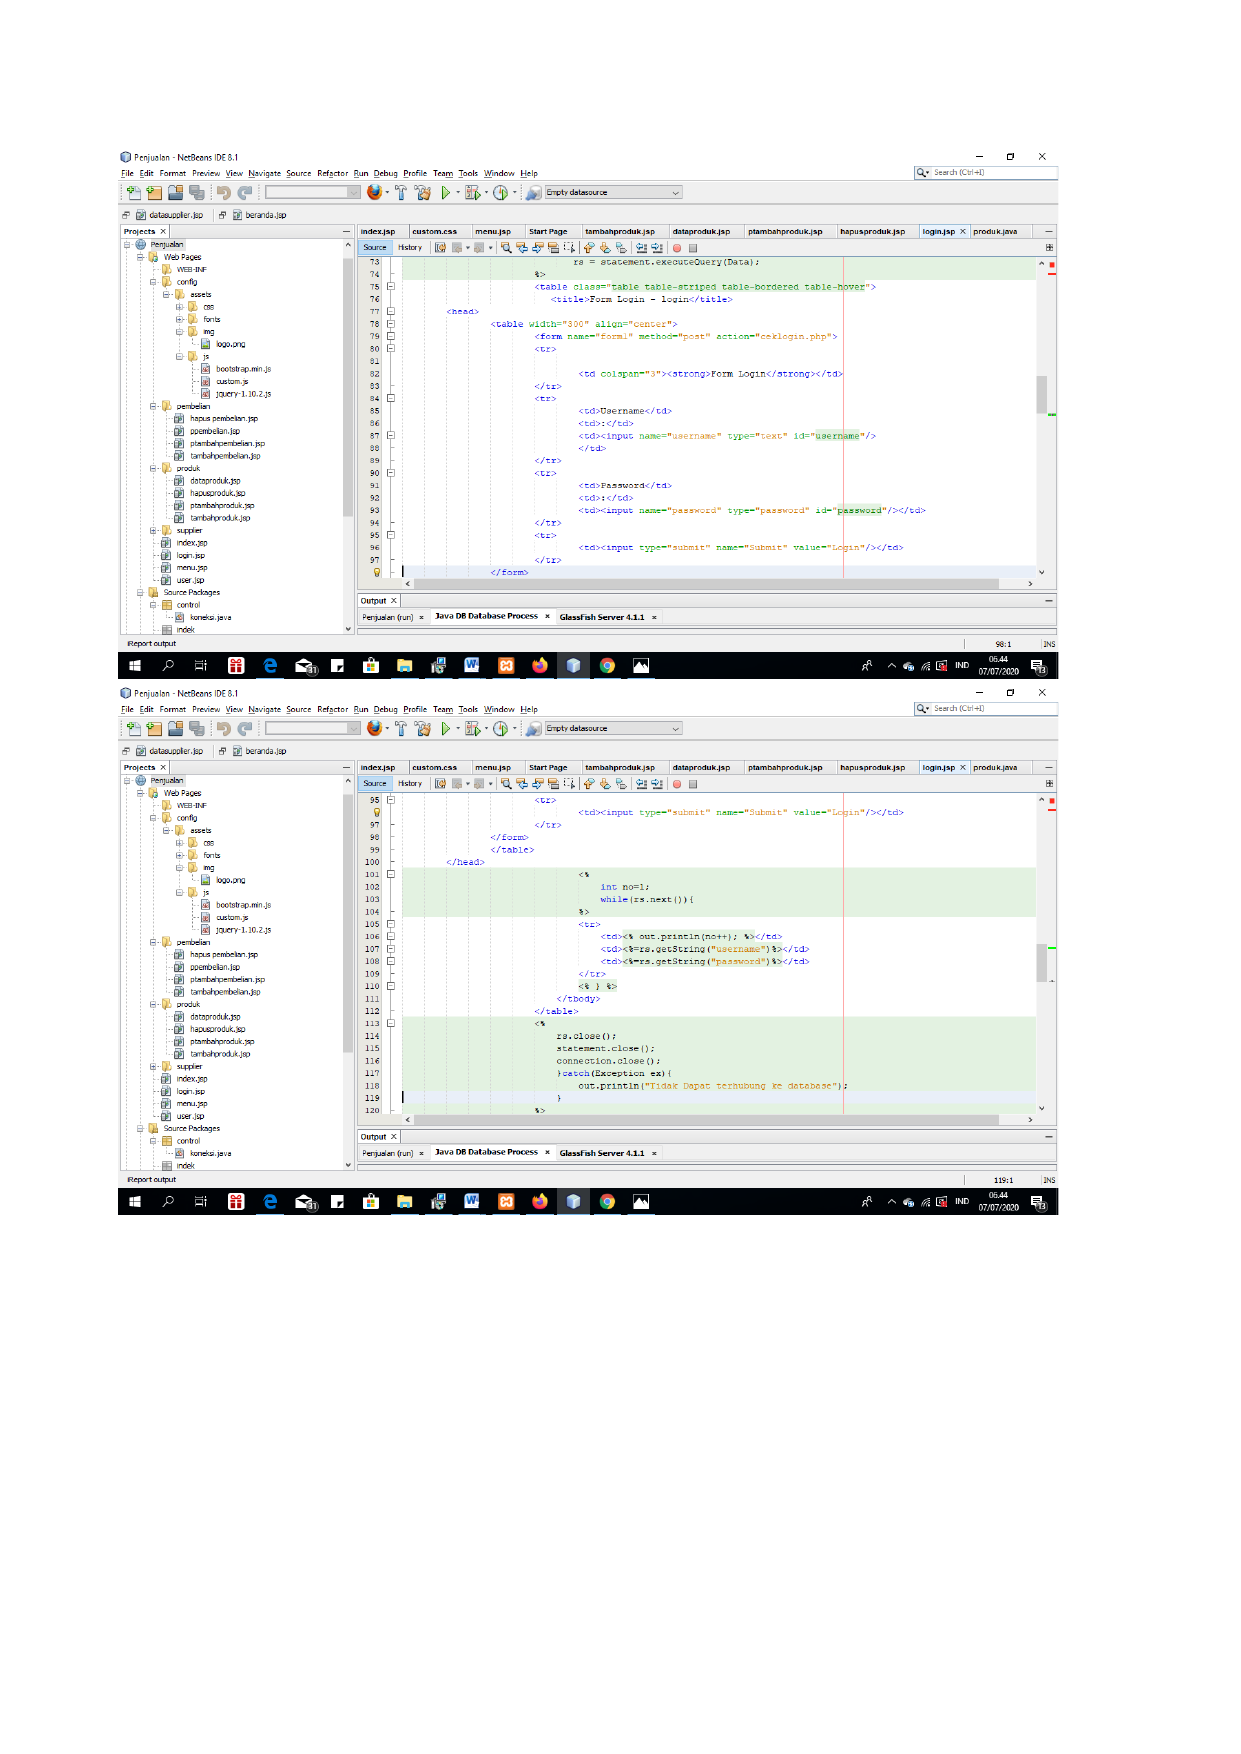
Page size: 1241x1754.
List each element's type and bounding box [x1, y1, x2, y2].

picture [118, 685, 1059, 1215]
picture [118, 150, 1059, 679]
